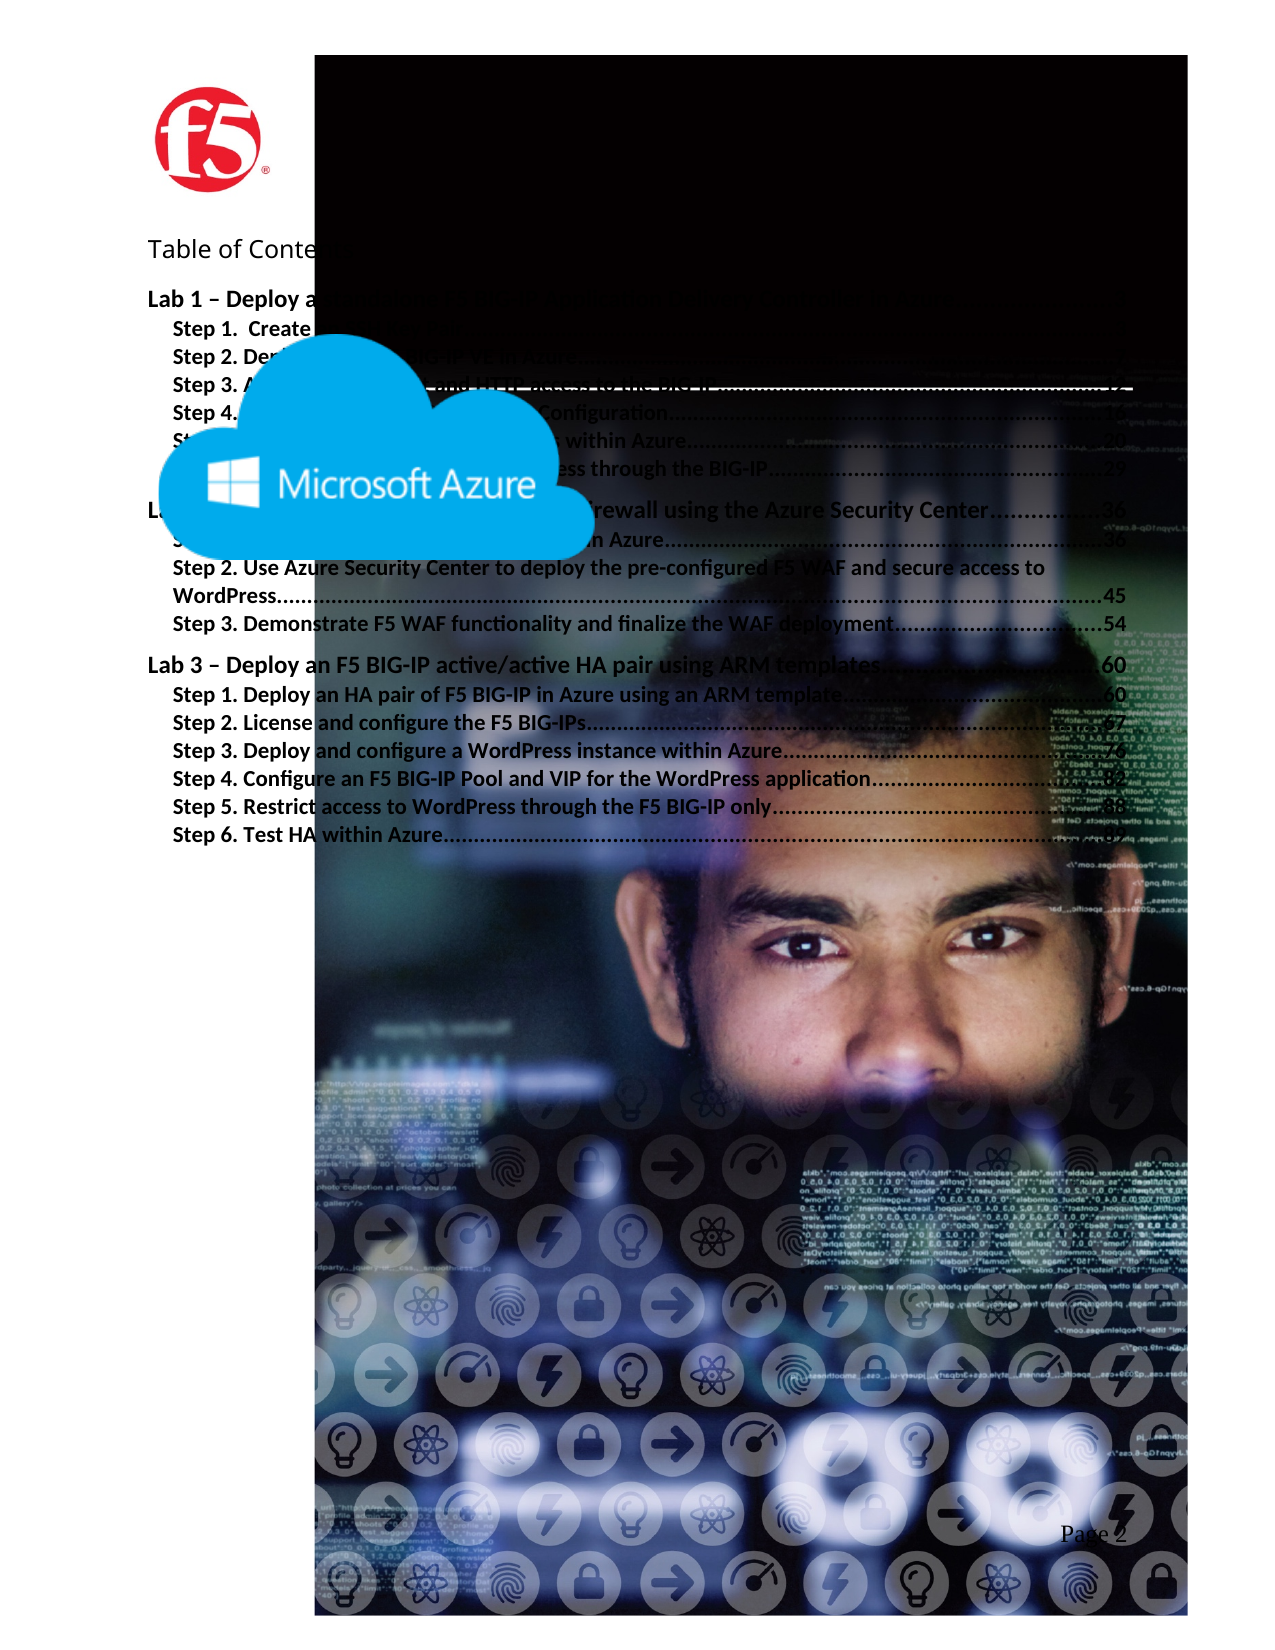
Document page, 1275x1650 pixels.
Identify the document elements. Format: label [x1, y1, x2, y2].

picture [139, 55, 1188, 1616]
